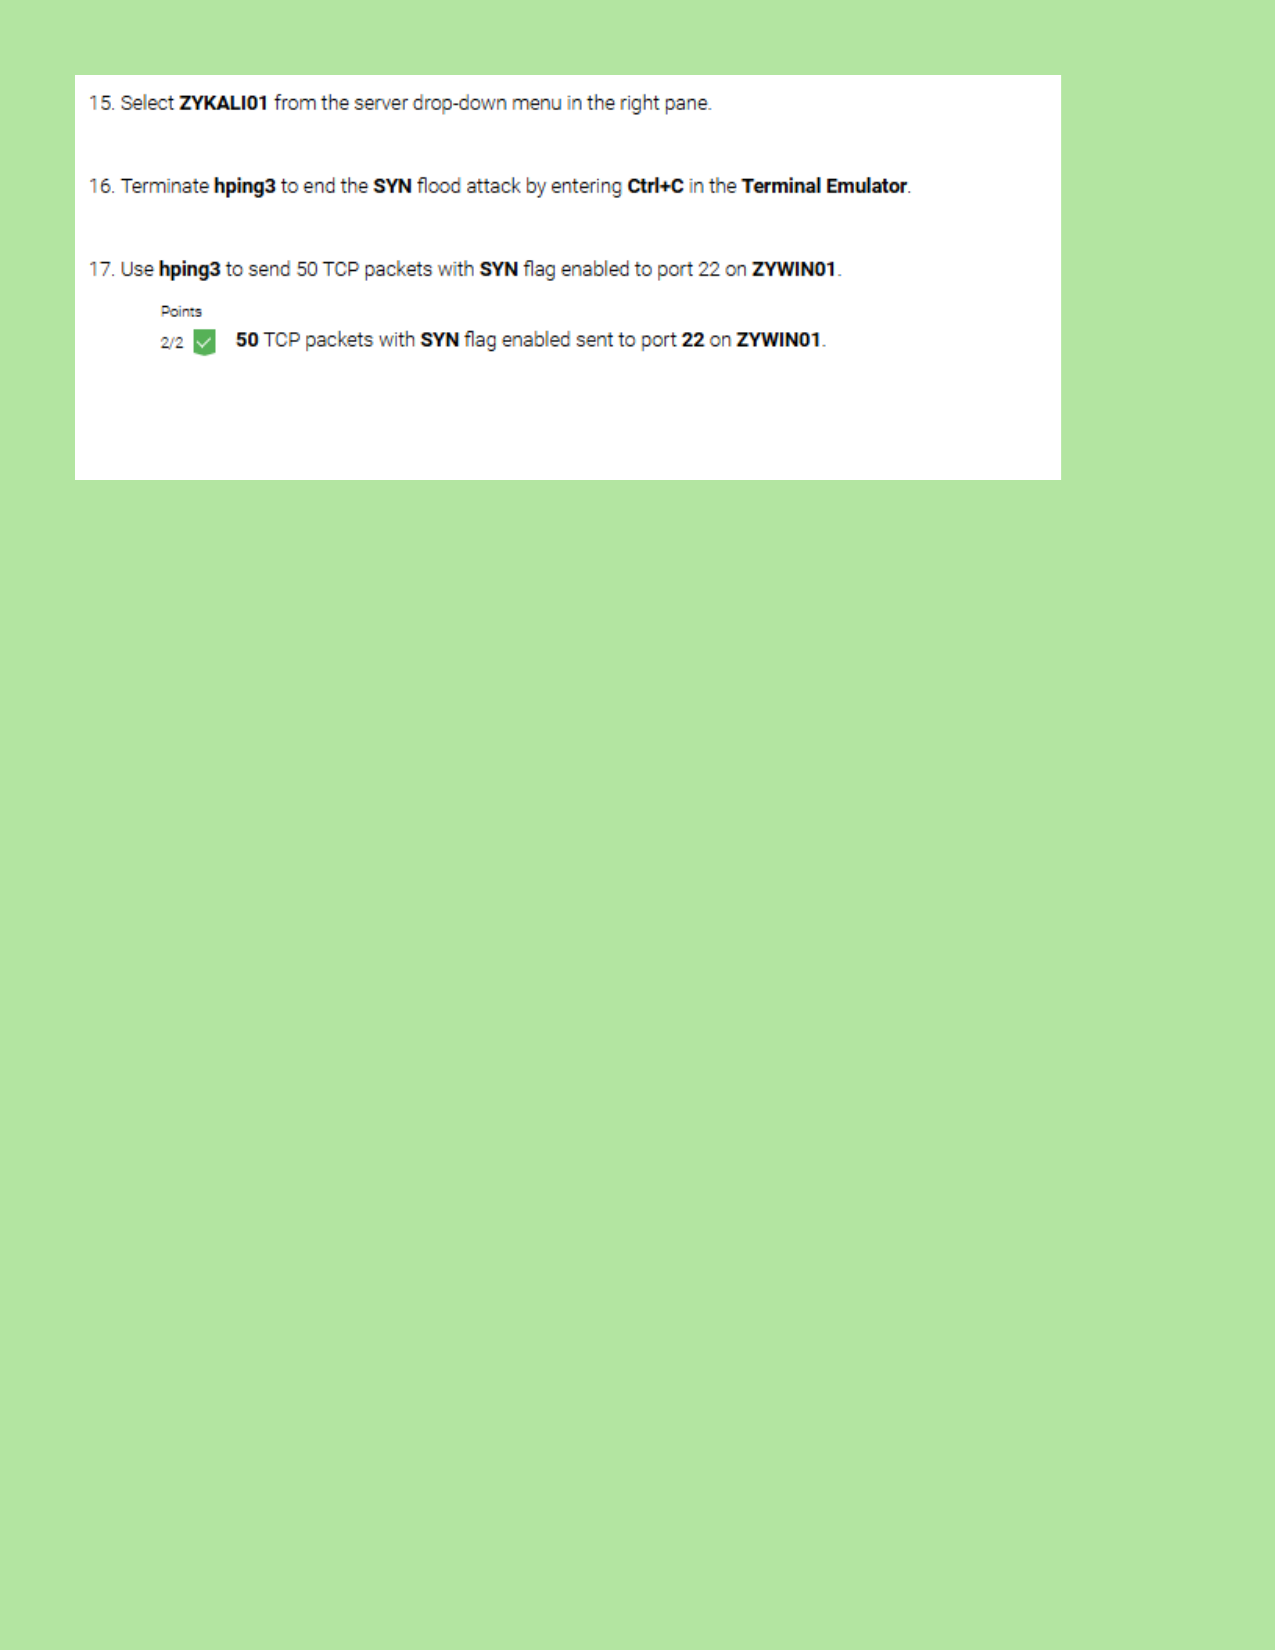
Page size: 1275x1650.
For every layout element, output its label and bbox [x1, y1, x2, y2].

picture [75, 75, 1062, 480]
